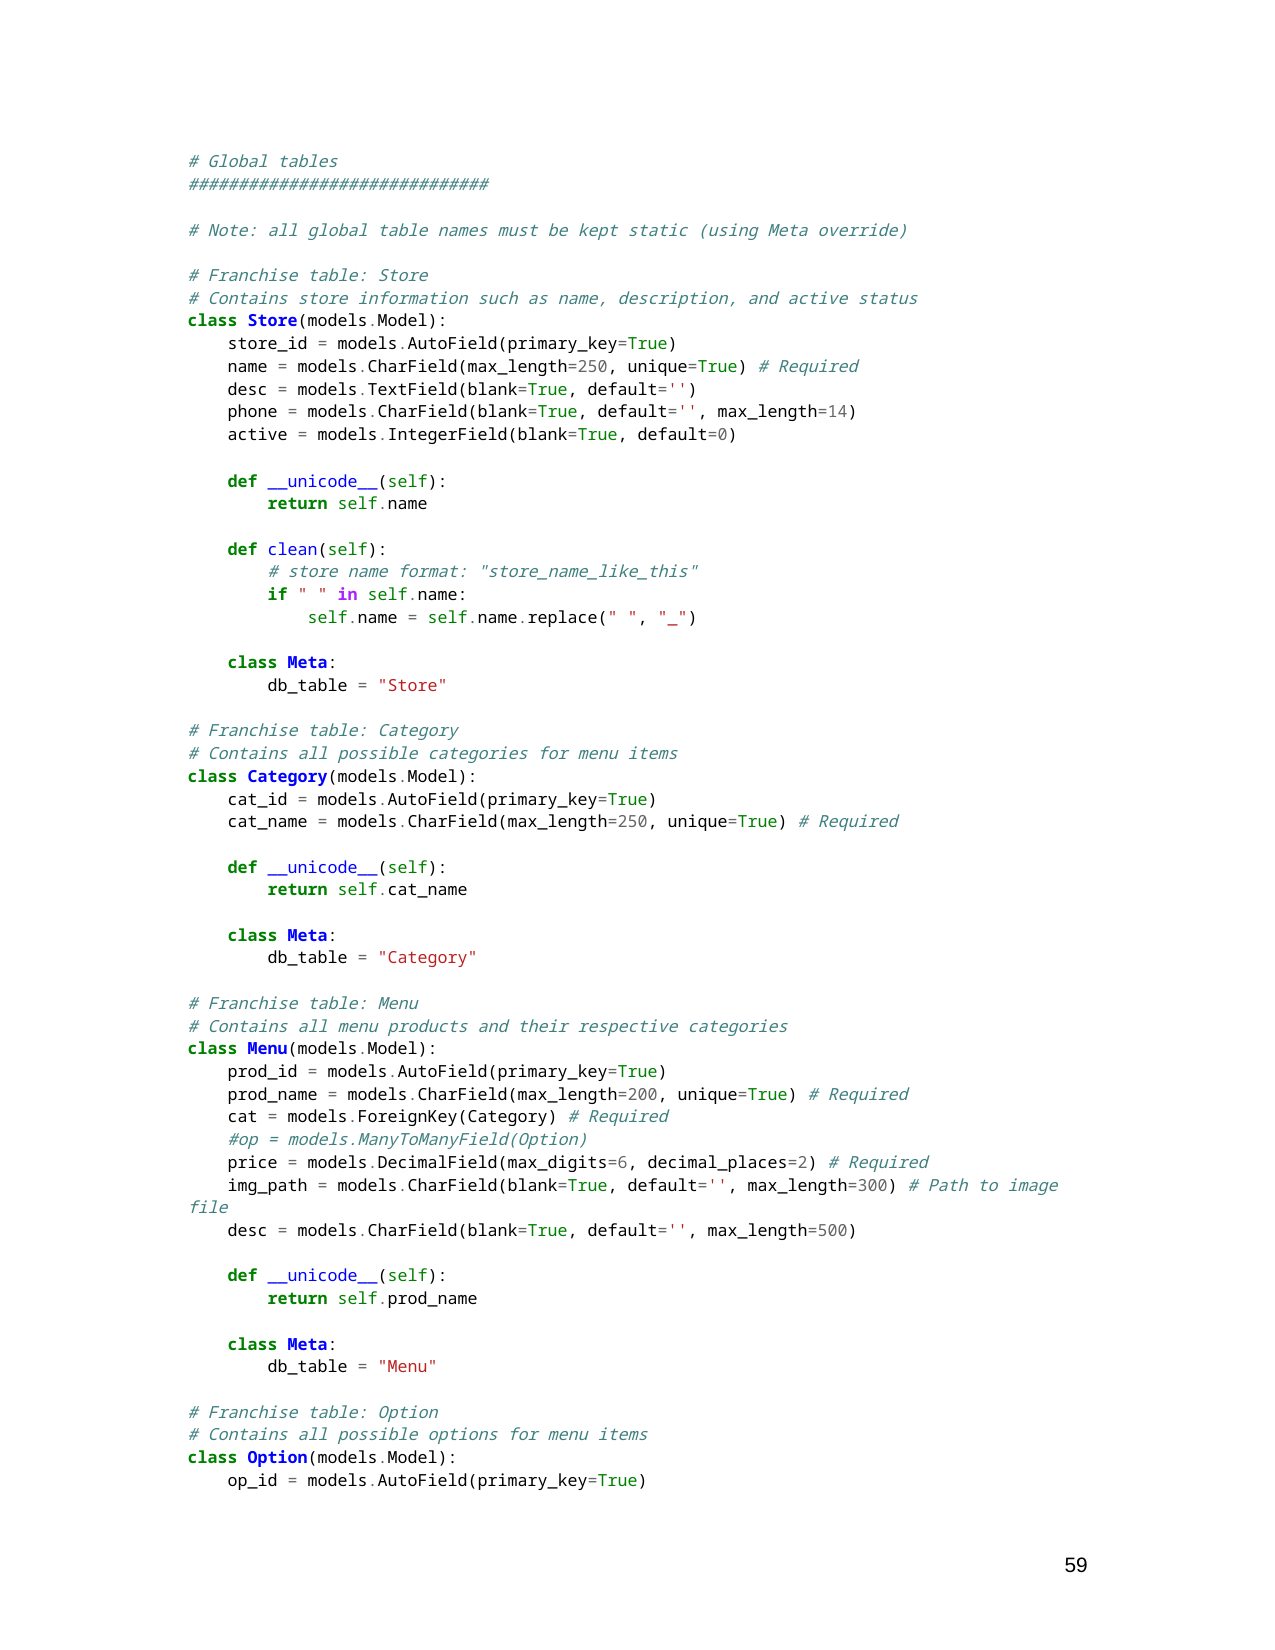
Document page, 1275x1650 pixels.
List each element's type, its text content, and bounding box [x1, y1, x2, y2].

text class Meta: [187, 923, 1087, 946]
text return self.name [187, 492, 1087, 514]
text cat = models.ForeignKey(Category) # Required [187, 1105, 1087, 1128]
text class Meta: [187, 651, 1087, 673]
text db_table = "Store" [187, 673, 1087, 696]
text img_path = models.CharField(blank=True, default='', max_length=300) # Path to image file [187, 1173, 1087, 1218]
text # Global tables [187, 150, 1087, 173]
text # Note: all global table names must be kept static (using Meta override) [187, 218, 1087, 241]
text ############################## [187, 173, 1087, 195]
text cat_id = models.AutoField(primary_key=True) [187, 787, 1087, 810]
text class Meta: [187, 1332, 1087, 1355]
text # Franchise table: Menu [187, 991, 1087, 1014]
text # Contains all possible options for menu items [187, 1423, 1087, 1446]
text # Franchise table: Store [187, 263, 1087, 286]
text # Contains all possible categories for menu items [187, 742, 1087, 764]
text def __unicode__(self): [187, 855, 1087, 878]
text db_table = "Menu" [187, 1355, 1087, 1377]
text cat_name = models.CharField(max_length=250, unique=True) # Required [187, 810, 1087, 832]
text db_table = "Category" [187, 946, 1087, 969]
text return self.prod_name [187, 1287, 1087, 1309]
text return self.cat_name [187, 878, 1087, 901]
text active = models.IntegerField(blank=True, default=0) [187, 422, 1087, 445]
text # Contains all menu products and their respective categories [187, 1014, 1087, 1037]
text desc = models.CharField(blank=True, default='', max_length=500) [187, 1218, 1087, 1241]
text class Category(models.Model): [187, 764, 1087, 787]
text #op = models.ManyToManyField(Option) [187, 1128, 1087, 1150]
text def __unicode__(self): [187, 1264, 1087, 1287]
text price = models.DecimalField(max_digits=6, decimal_places=2) # Required [187, 1150, 1087, 1173]
text # Franchise table: Category [187, 719, 1087, 742]
text class Store(models.Model): [187, 309, 1087, 332]
text phone = models.CharField(blank=True, default='', max_length=14) [187, 400, 1087, 422]
text class Option(models.Model): [187, 1446, 1087, 1468]
text self.name = self.name.replace(" ", "_") [187, 605, 1087, 628]
text def __unicode__(self): [187, 469, 1087, 492]
text # Franchise table: Option [187, 1400, 1087, 1423]
text op_id = models.AutoField(primary_key=True) [187, 1468, 1087, 1491]
text class Menu(models.Model): [187, 1037, 1087, 1059]
text desc = models.TextField(blank=True, default='') [187, 377, 1087, 400]
text prod_name = models.CharField(max_length=200, unique=True) # Required [187, 1082, 1087, 1105]
text # Contains store information such as name, description, and active status [187, 286, 1087, 309]
text # store name format: "store_name_like_this" [187, 560, 1087, 583]
text store_id = models.AutoField(primary_key=True) [187, 332, 1087, 354]
text prod_id = models.AutoField(primary_key=True) [187, 1059, 1087, 1082]
text name = models.CharField(max_length=250, unique=True) # Required [187, 354, 1087, 377]
text def clean(self): [187, 537, 1087, 560]
text if " " in self.name: [187, 583, 1087, 605]
